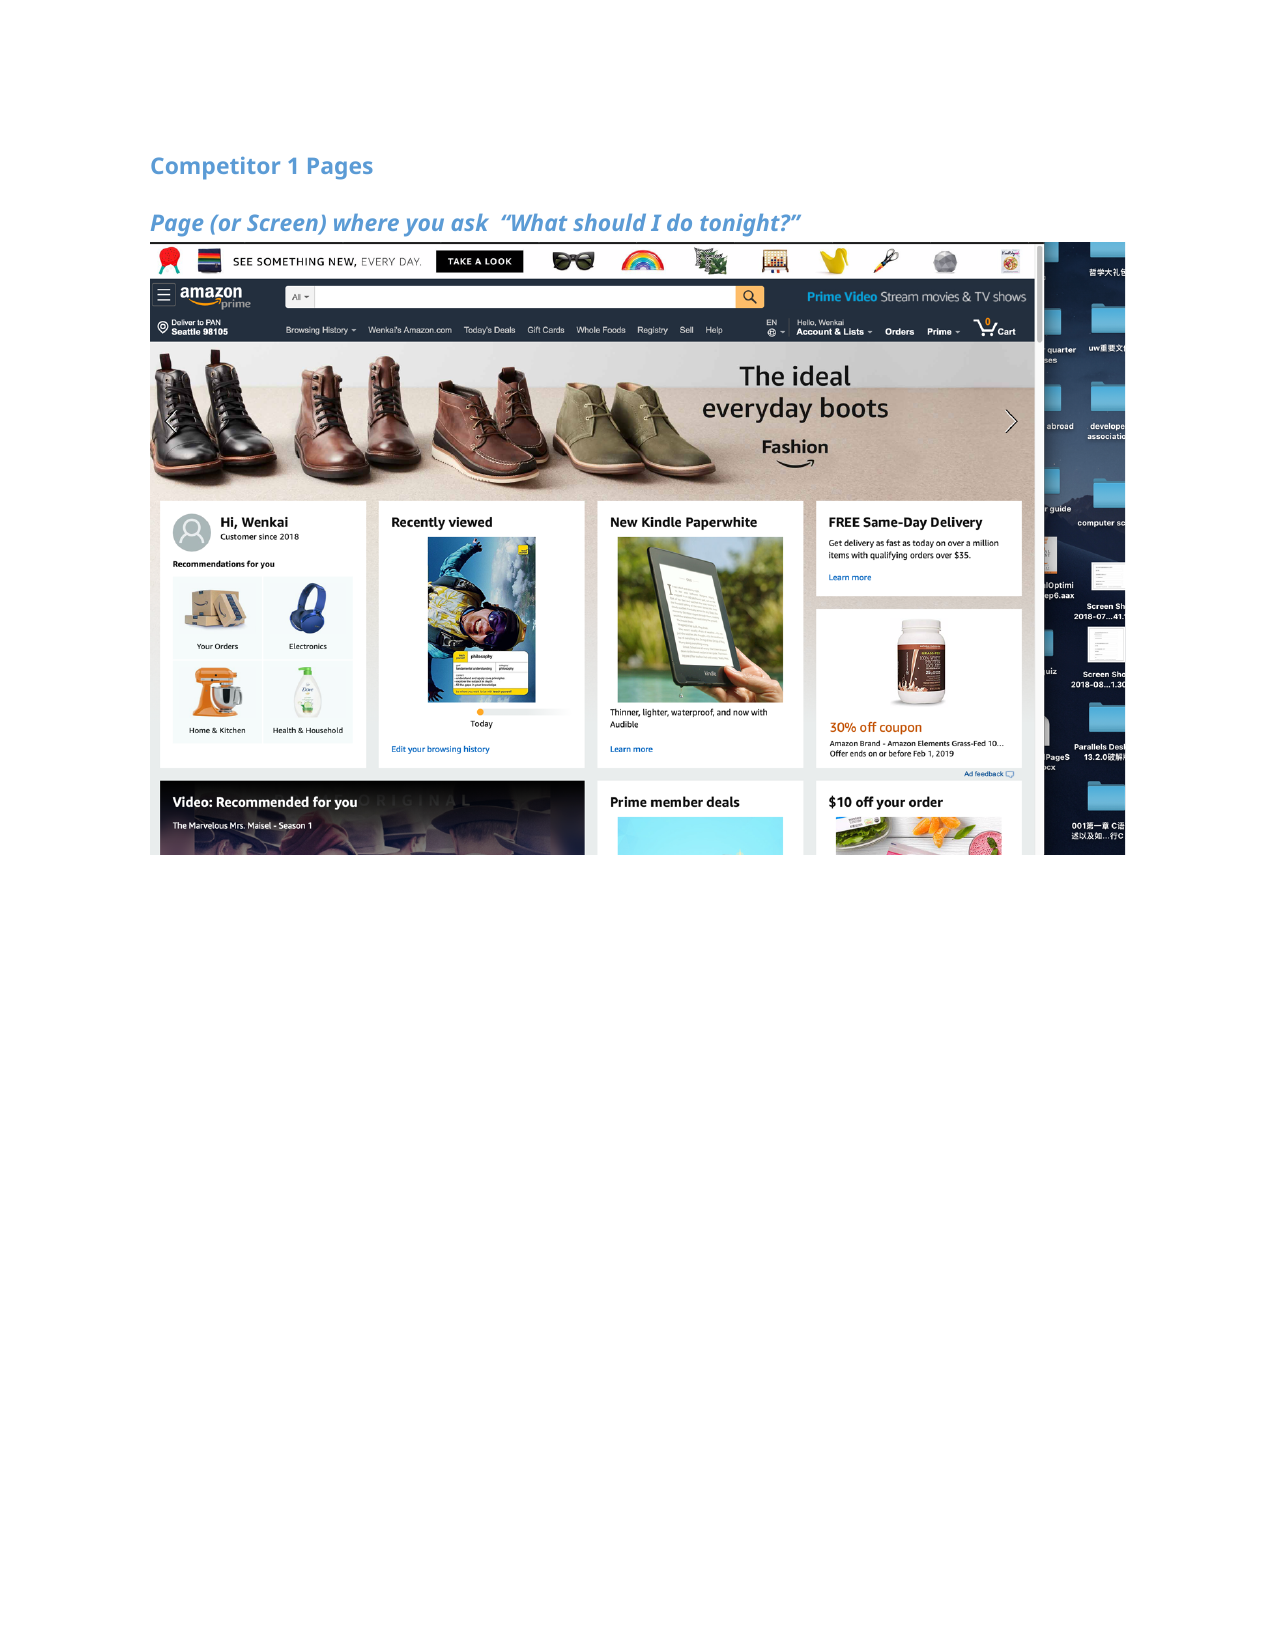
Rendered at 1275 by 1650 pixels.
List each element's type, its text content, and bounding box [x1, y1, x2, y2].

subtitle Page (or Screen) where you ask “What should I do tonight?” [150, 207, 1125, 238]
picture [150, 242, 1125, 855]
subtitle Competitor 1 Pages [150, 150, 1125, 181]
